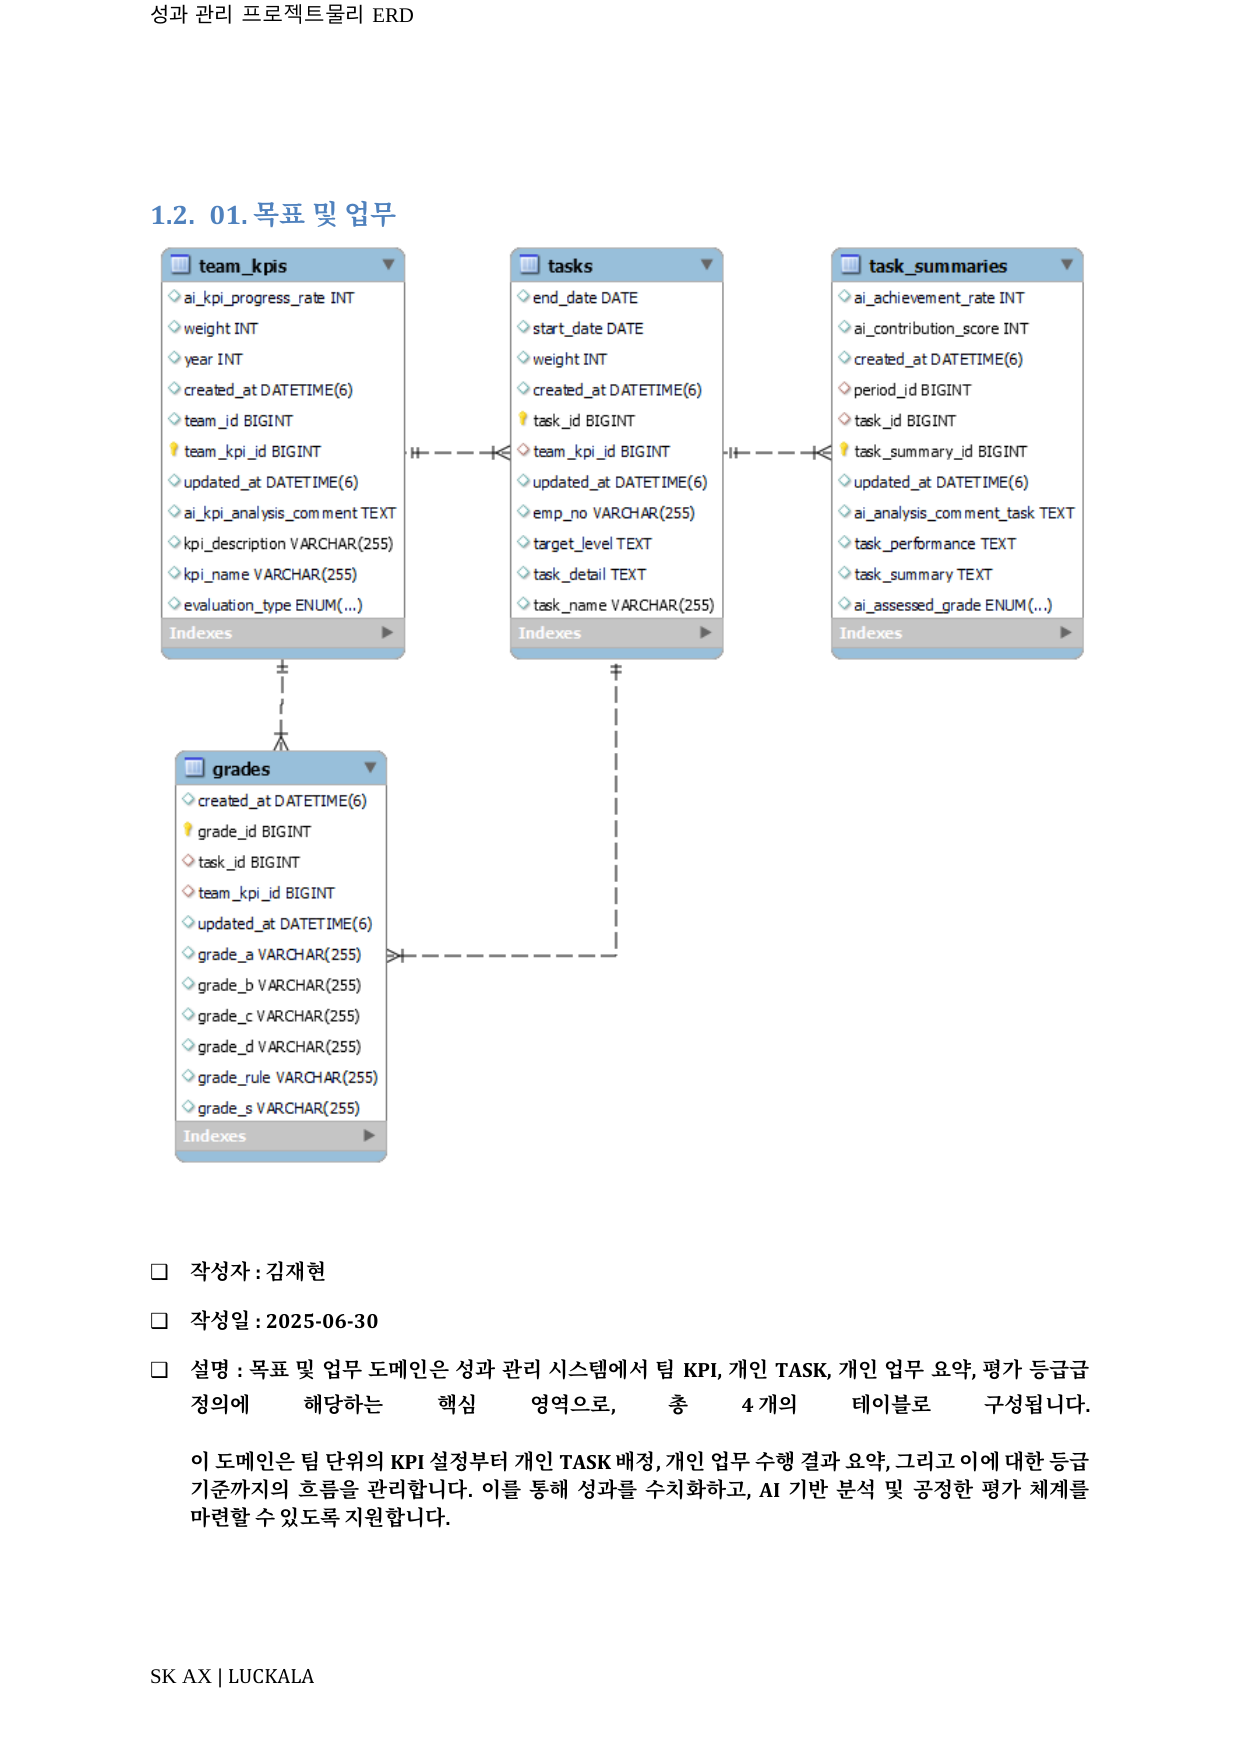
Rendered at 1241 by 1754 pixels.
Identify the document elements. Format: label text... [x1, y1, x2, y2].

list 설명 : 목표 및 업무 도메인은 성과 관리 시스템에서 팀 KPI, 개인 TASK, 개인 업무 요약, 평가 등급급 정의에 해당하는 핵심 영역으로, 총 4개의 테이블로 구성됩니다. 이 도메인은 팀 단위의 KPI 설정부터 개인 TASK 배정, 개인 업무 수행 결과 요약, 그리고 이에 대한 등급 기준까지의 흐름을 관리합니다. 이를 통해 성과를 수치화하고, AI 기반 분석 및 공정한 평가 체계를 마련할 수 있도록 지원합니다. [150, 1347, 1090, 1530]
list 작성자 : 김재현 [150, 1249, 1090, 1291]
list 작성일 : 2025-06-30 [150, 1298, 1090, 1340]
subtitle 01. 목표 및 업무 [150, 199, 1090, 231]
picture [150, 235, 1091, 1167]
